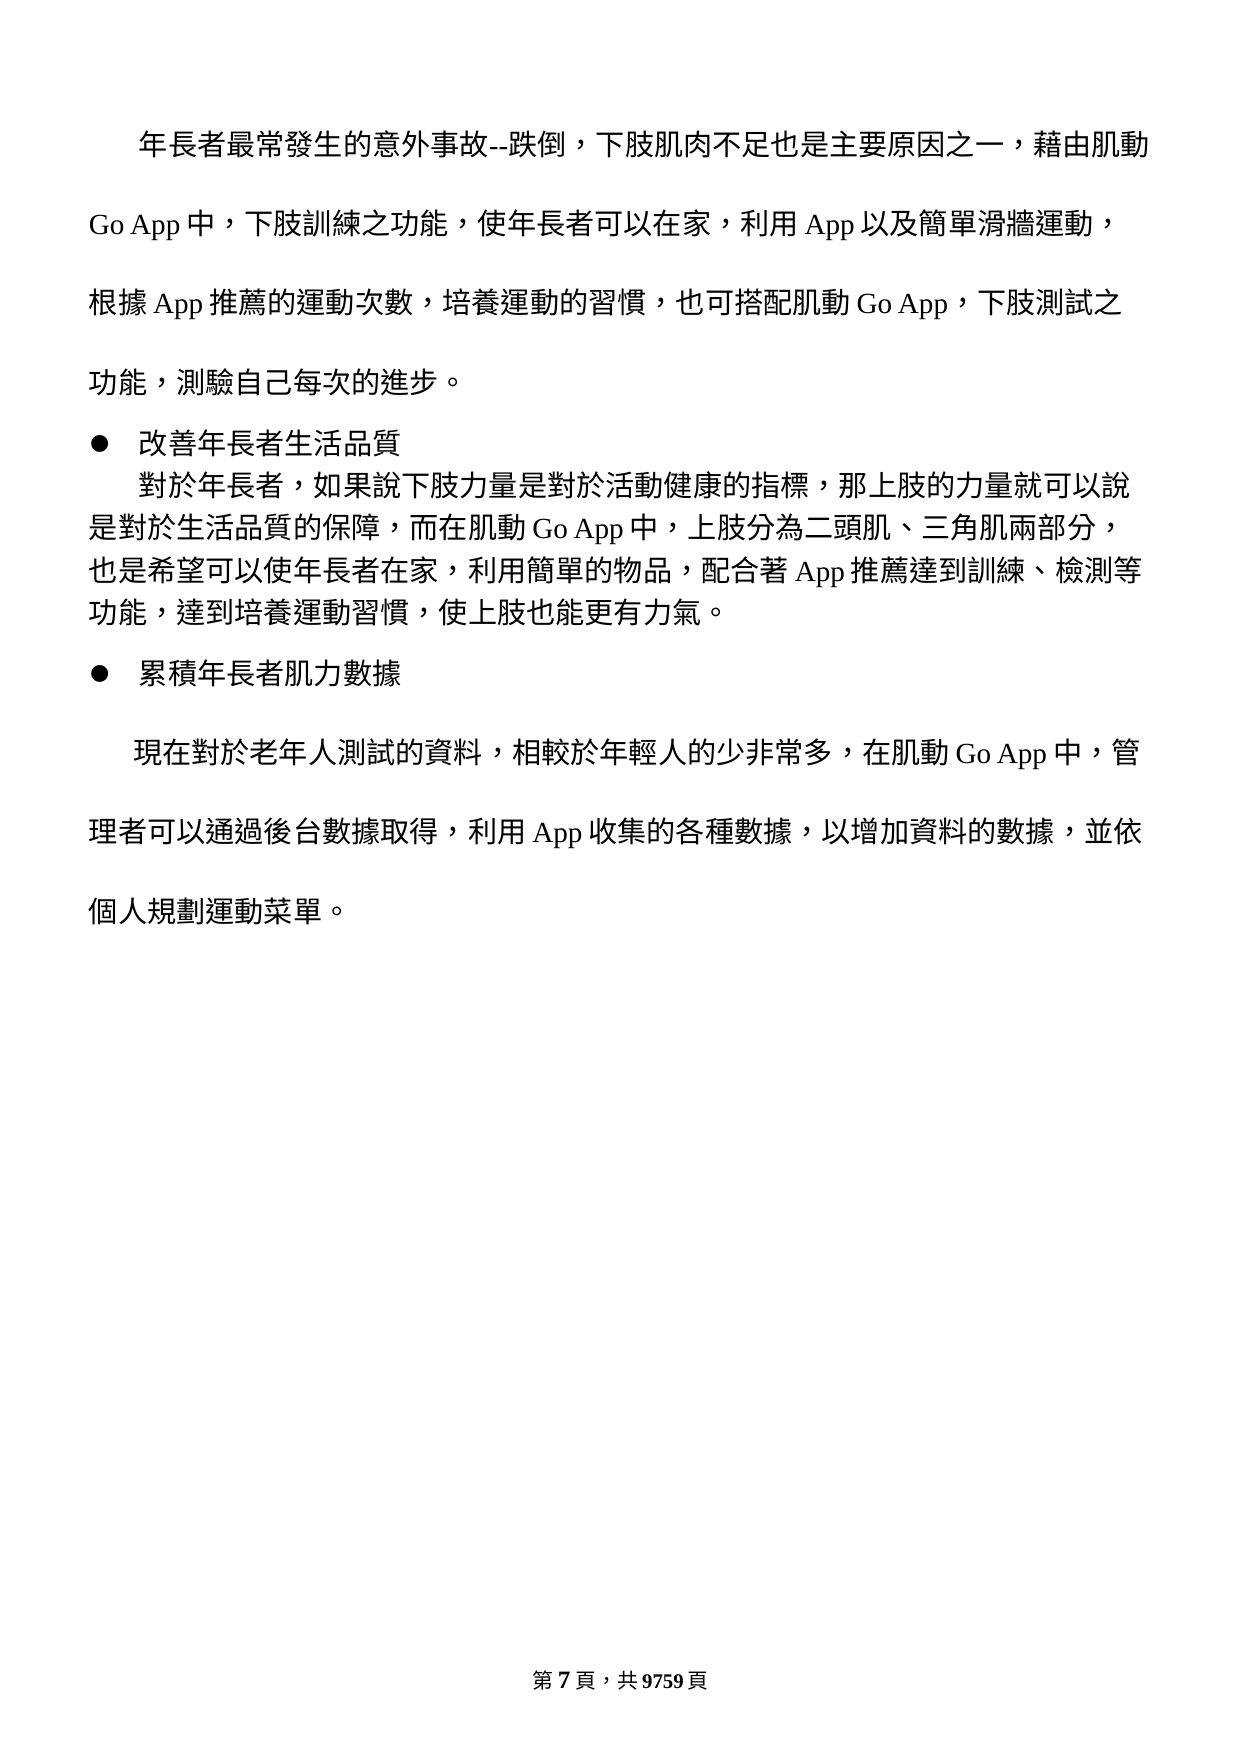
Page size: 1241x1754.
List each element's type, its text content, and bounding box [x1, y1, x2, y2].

text 年長者最常發生的意外事故--跌倒，下肢肌肉不足也是主要原因之一，藉由肌動Go App中，下肢訓練之功能，使年長者可以在家，利用App以及簡單滑牆運動，根據App推薦的運動次數，培養運動的習慣，也可搭配肌動Go App，下肢測試之功能，測驗自己每次的進步。 [89, 103, 1152, 420]
list 累積年長者肌力數據 [89, 632, 1152, 711]
text 對於年長者，如果說下肢力量是對於活動健康的指標，那上肢的力量就可以說是對於生活品質的保障，而在肌動Go App中，上肢分為二頭肌、三角肌兩部分，也是希望可以使年長者在家，利用簡單的物品，配合著App推薦達到訓練、檢測等功能，達到培養運動習慣，使上肢也能更有力氣。 [89, 462, 1152, 632]
text 現在對於老年人測試的資料，相較於年輕人的少非常多，在肌動Go App中，管理者可以通過後台數據取得，利用App收集的各種數據，以增加資料的數據，並依個人規劃運動菜單。 [89, 711, 1152, 949]
list 改善年長者生活品質 [89, 420, 1152, 462]
